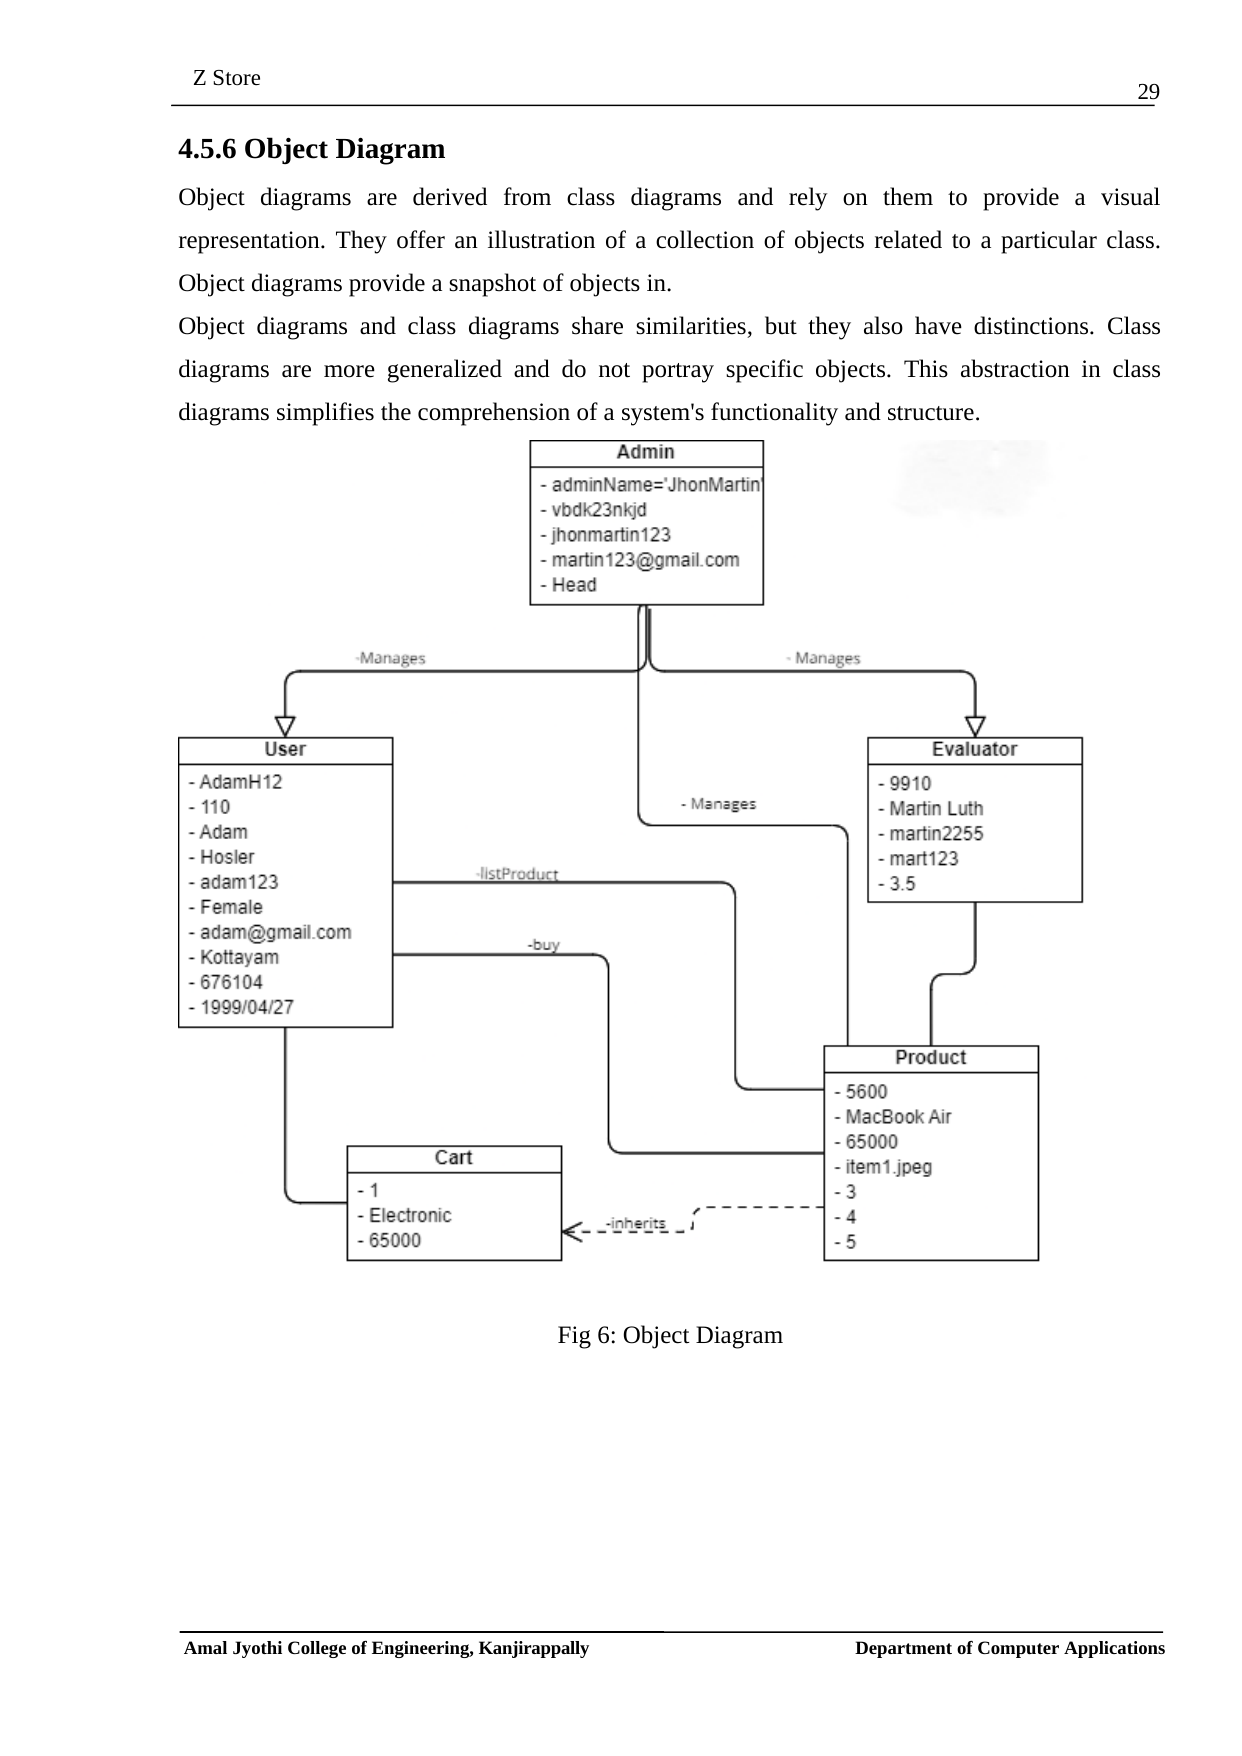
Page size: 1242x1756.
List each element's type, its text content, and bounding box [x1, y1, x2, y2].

picture [178, 440, 1088, 1263]
text Object diagrams and class diagrams share similarities, but they also have distinctions. Class diagrams are more generalized and do not portray specific objects. This abstraction in class diagrams simplifies the comprehension of a system's functionality and structure. [178, 311, 1162, 426]
subtitle Object Diagram [178, 131, 1162, 165]
text Object diagrams are derived from class diagrams and rely on them to provide a visual representation. They offer an illustration of a collection of objects related to a particular class. Object diagrams provide a snapshot of objects in. [178, 182, 1162, 297]
text Fig 6: Object Diagram [178, 1320, 1162, 1348]
